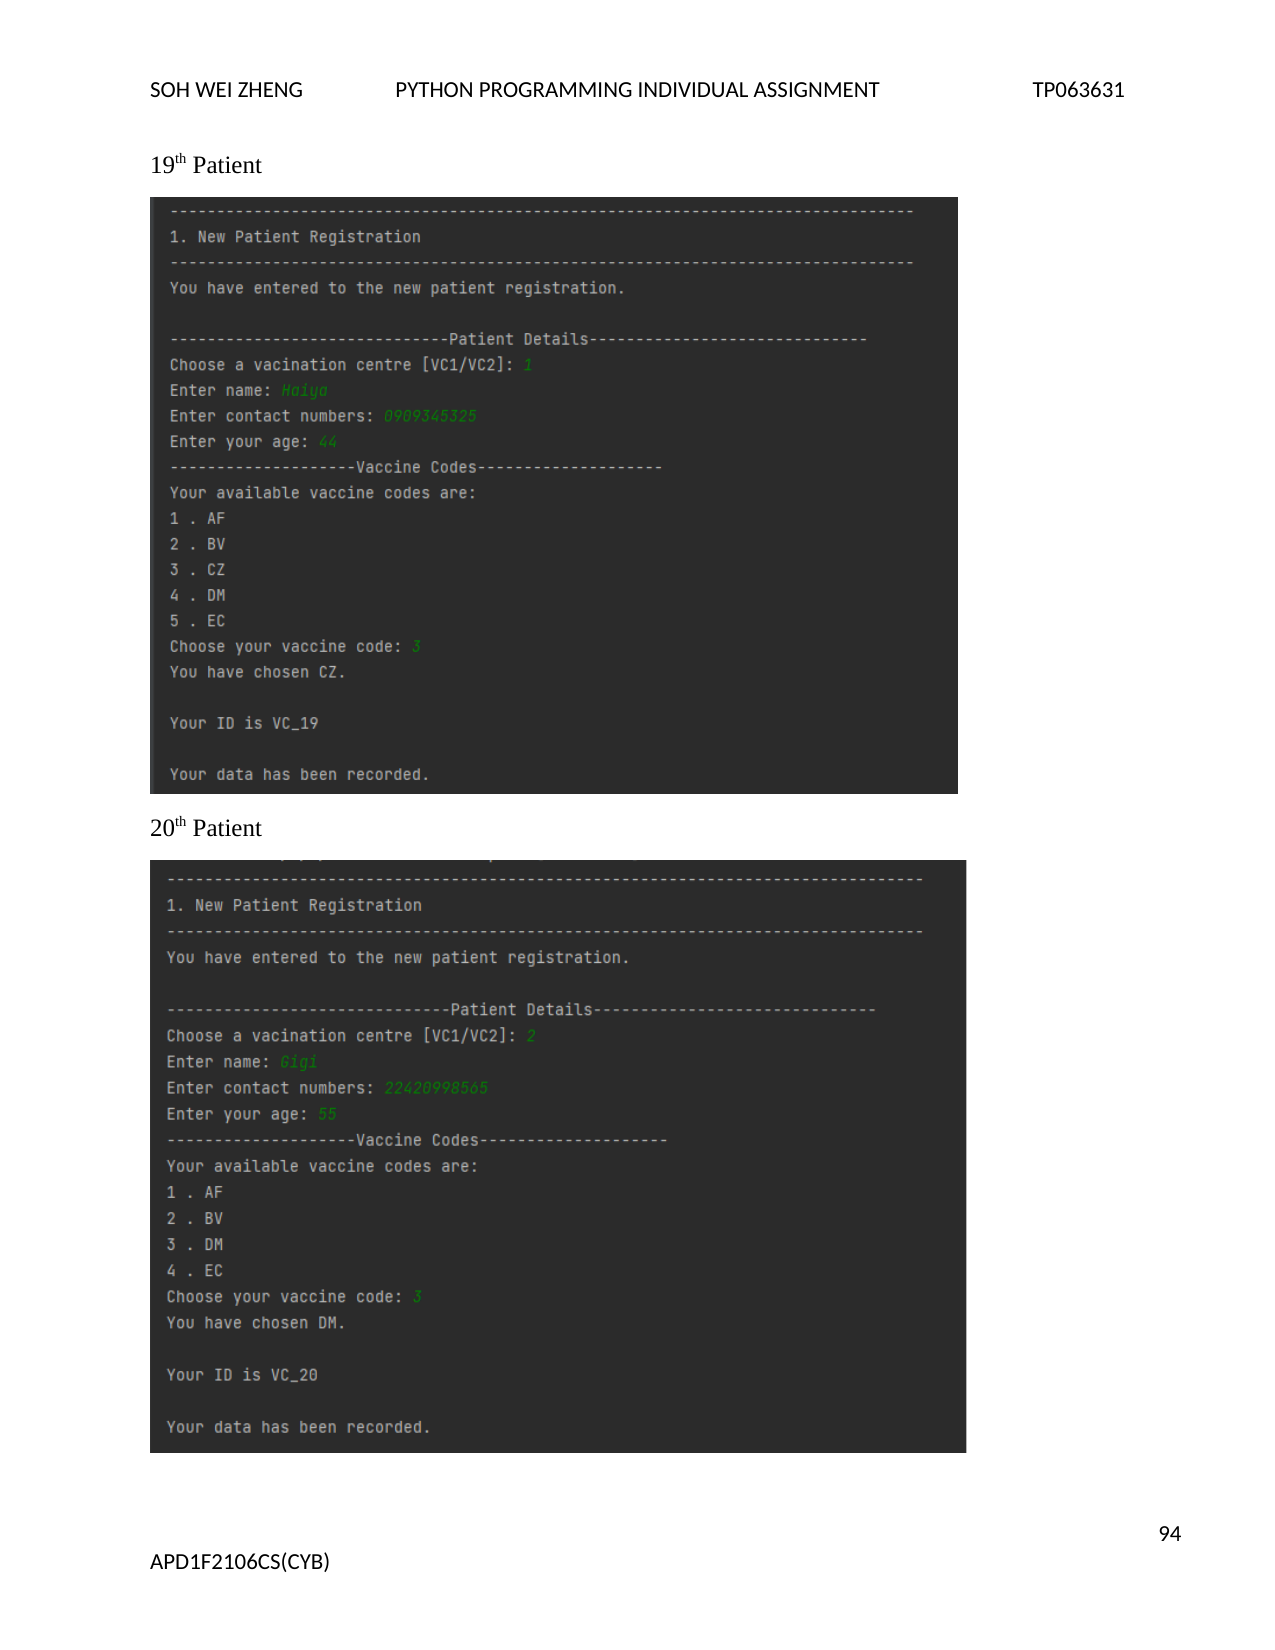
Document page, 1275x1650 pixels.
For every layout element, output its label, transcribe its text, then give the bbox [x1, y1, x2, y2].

text 20th Patient [150, 813, 1181, 842]
picture [150, 860, 967, 1453]
picture [150, 197, 958, 794]
text 19th Patient [150, 150, 1181, 179]
